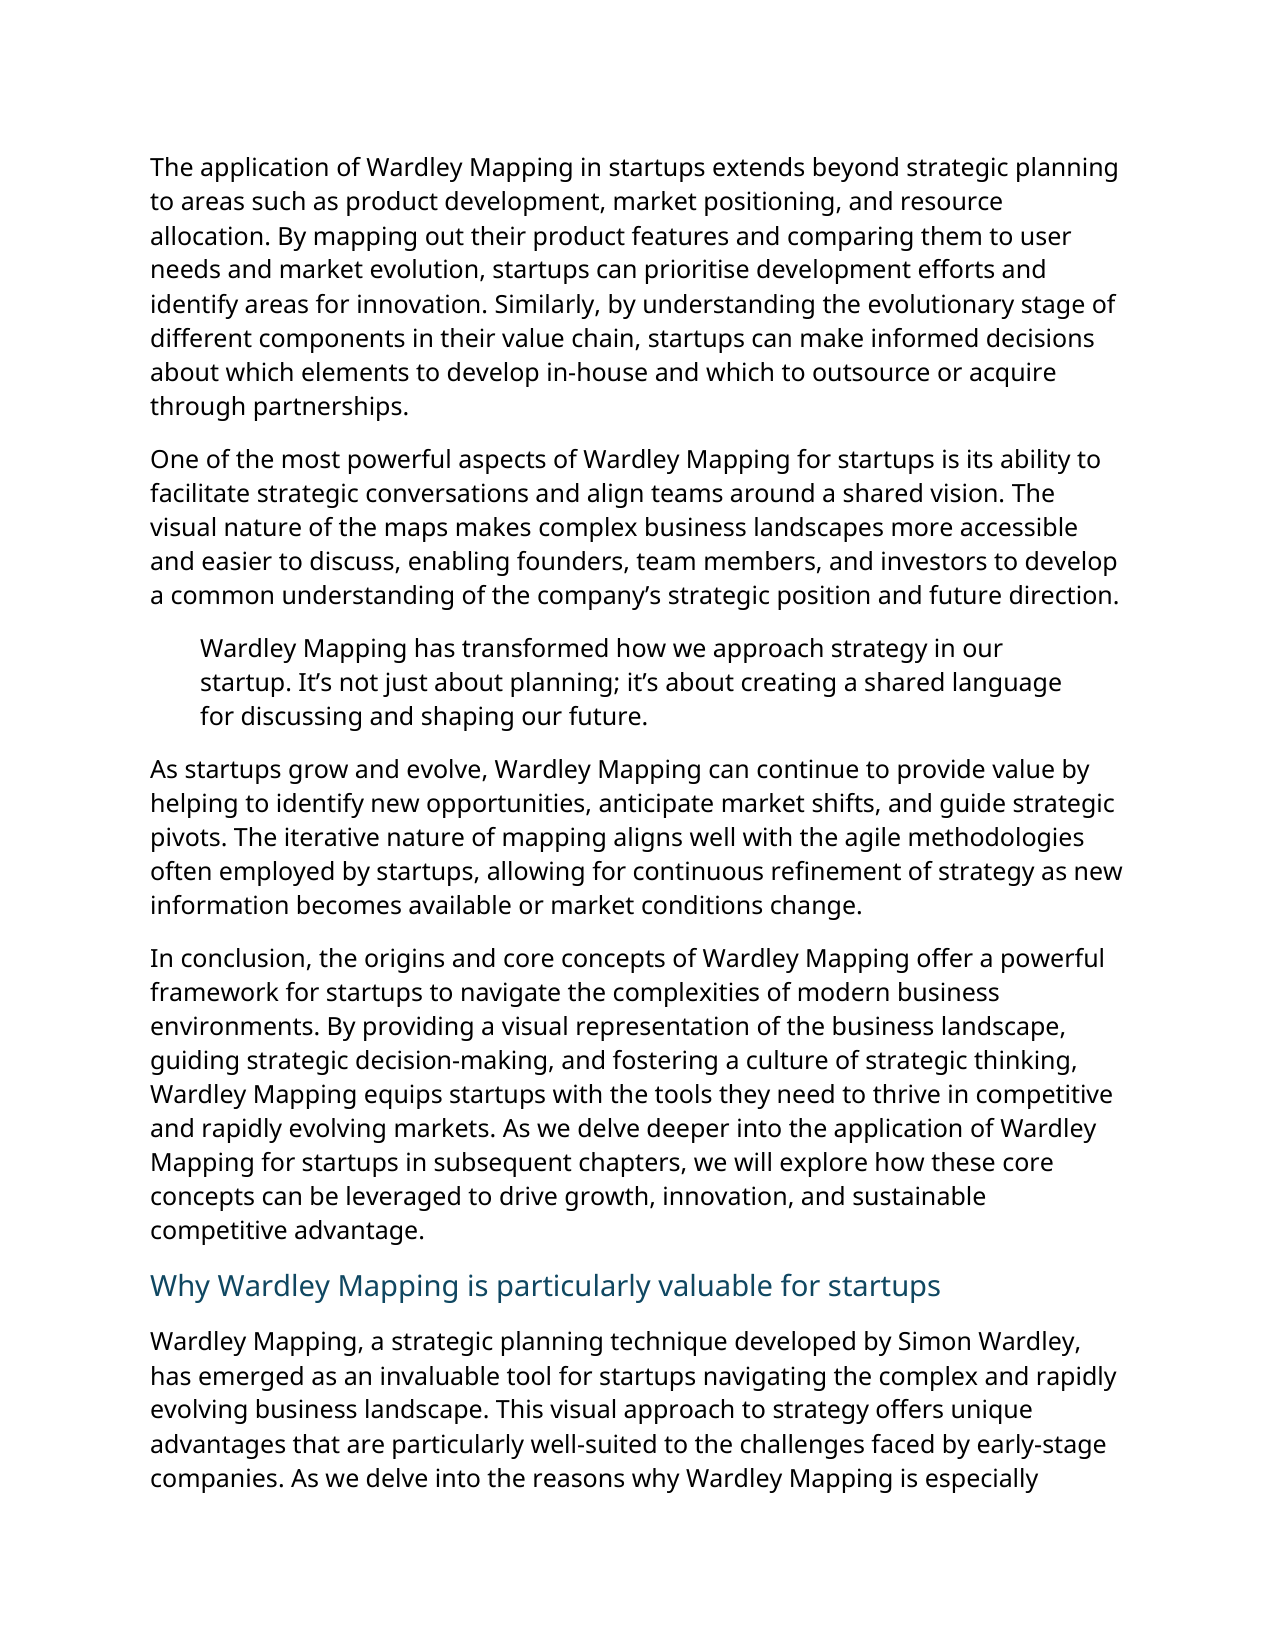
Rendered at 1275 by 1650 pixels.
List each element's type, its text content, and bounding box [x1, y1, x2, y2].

subtitle Why Wardley Mapping is particularly valuable for startups [150, 1266, 1125, 1305]
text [150, 1324, 1125, 1494]
text One of the most powerful aspects of Wardley Mapping for startups is its ability to facilitate strategic conversations and align teams around a shared vision. The visual nature of the maps makes complex business landscapes more accessible and easier to discuss, enabling founders, team members, and investors to develop a common understanding of the company’s strategic position and future direction. [150, 441, 1125, 612]
text In conclusion, the origins and core concepts of Wardley Mapping offer a powerful framework for startups to navigate the complexities of modern business environments. By providing a visual representation of the business landscape, guiding strategic decision-making, and fostering a culture of strategic thinking, Wardley Mapping equips startups with the tools they need to thrive in competitive and rapidly evolving markets. As we delve deeper into the application of Wardley Mapping for startups in subsequent chapters, we will explore how these core concepts can be leveraged to drive growth, innovation, and sustainable competitive advantage. [150, 940, 1125, 1247]
text As startups grow and evolve, Wardley Mapping can continue to provide value by helping to identify new opportunities, anticipate market shifts, and guide strategic pivots. The iterative nature of mapping aligns well with the agile methodologies often employed by startups, allowing for continuous refinement of strategy as new information becomes available or market conditions change. [150, 751, 1125, 922]
text The application of Wardley Mapping in startups extends beyond strategic planning to areas such as product development, market positioning, and resource allocation. By mapping out their product features and comparing them to user needs and market evolution, startups can prioritise development efforts and identify areas for innovation. Similarly, by understanding the evolutionary stage of different components in their value chain, startups can make informed decisions about which elements to develop in-house and which to outsource or acquire through partnerships. [150, 150, 1125, 422]
text Wardley Mapping has transformed how we approach strategy in our startup. It’s not just about planning; it’s about creating a shared language for discussing and shaping our future. [200, 630, 1075, 732]
